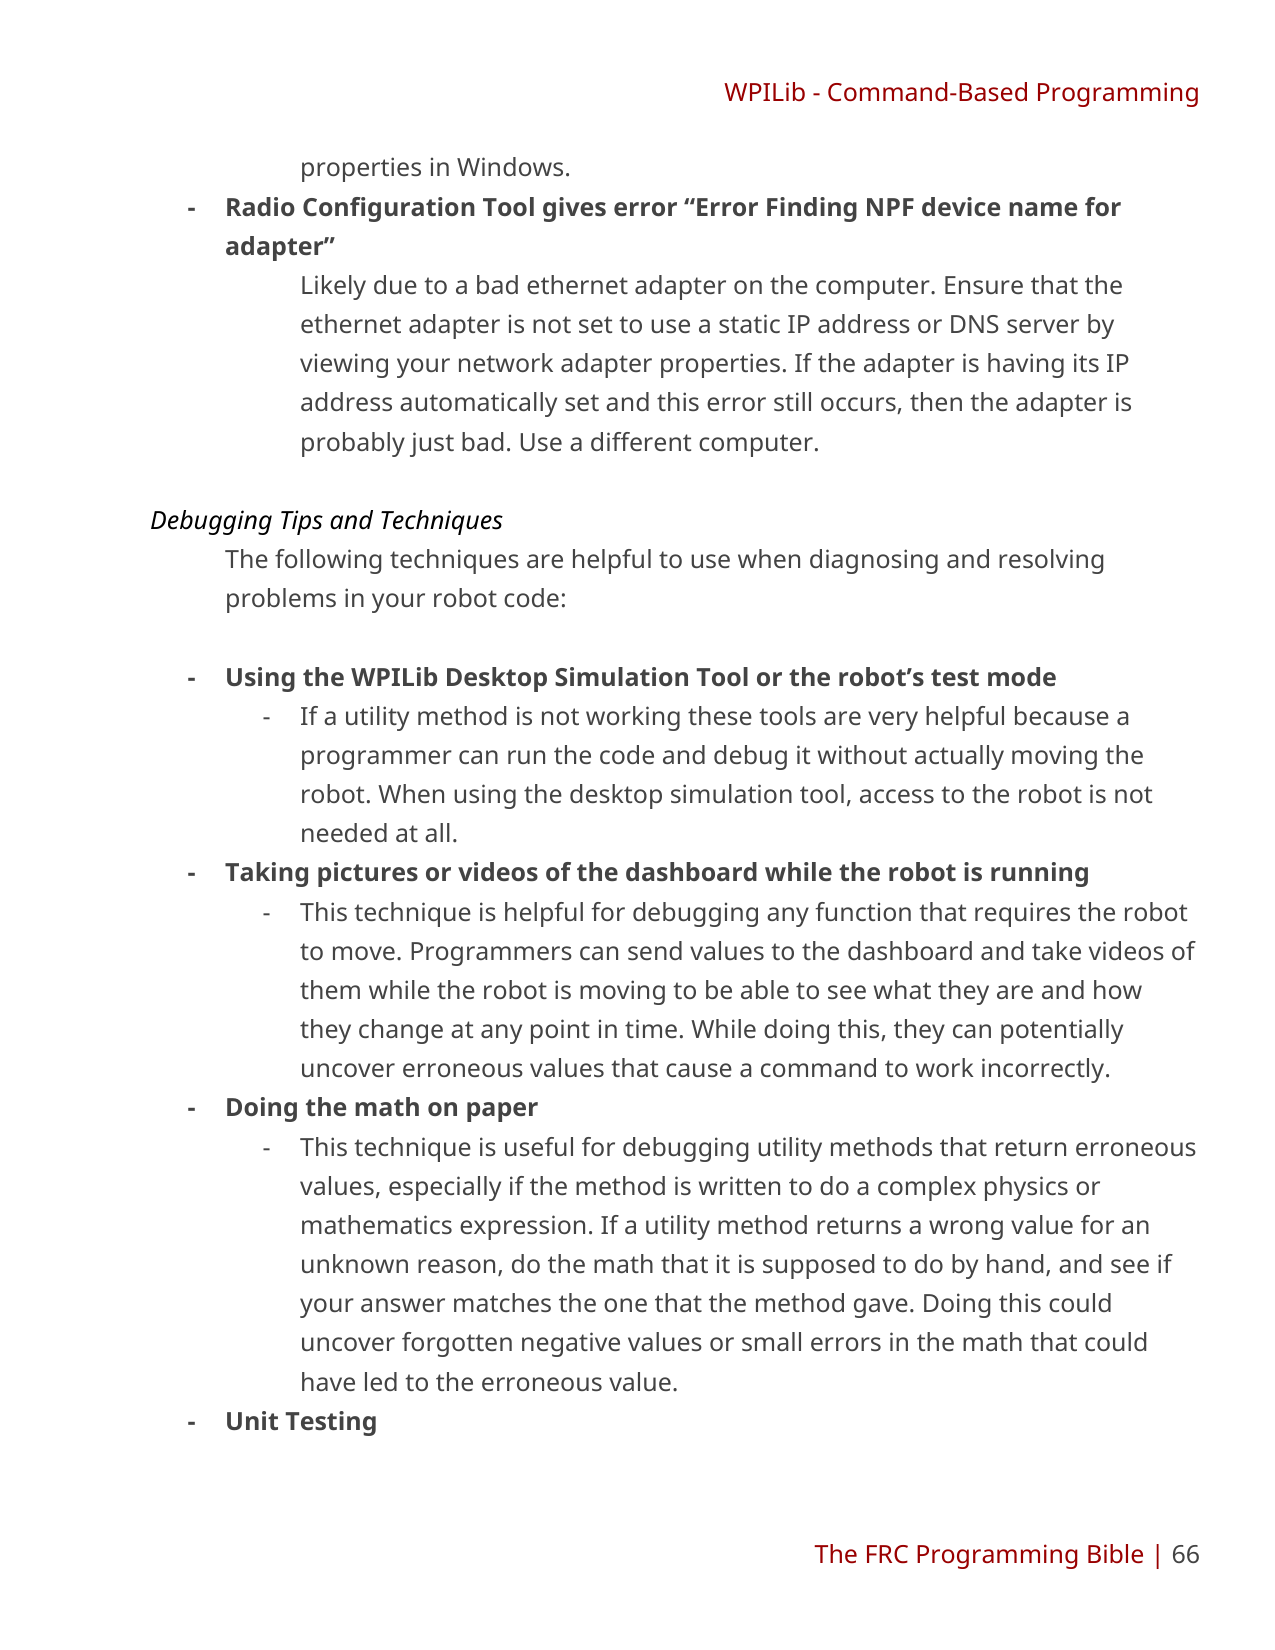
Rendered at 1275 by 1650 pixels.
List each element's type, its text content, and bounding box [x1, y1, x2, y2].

list Radio Configuration Tool gives error “Error Finding NPF device name for adapter” [187, 189, 1200, 262]
list Using the WPILib Desktop Simulation Tool or the robot’s test mode [187, 659, 1200, 693]
list Taking pictures or videos of the dashboard while the robot is running [187, 855, 1200, 889]
text Likely due to a bad ethernet adapter on the computer. Ensure that the ethernet adapter is not set to use a static IP address or DNS server by viewing your network adapter properties. If the adapter is having its IP address automatically set and this error still occurs, then the adapter is probably just bad. Use a different computer. [300, 267, 1200, 458]
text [300, 150, 1200, 184]
list If a utility method is not working these tools are very helpful because a programmer can run the code and debug it without actually moving the robot. When using the desktop simulation tool, access to the robot is not needed at all. [262, 698, 1200, 850]
text The following techniques are helpful to use when diagnosing and resolving problems in your robot code: [225, 542, 1200, 615]
subtitle Debugging Tips and Techniques [75, 502, 1200, 537]
list This technique is useful for debugging utility methods that return erroneous values, especially if the method is written to do a complex physics or mathematics expression. If a utility method returns a wrong value for an unknown reason, do the math that it is supposed to do by hand, and see if your answer matches the one that the method gave. Doing this could uncover forgotten negative values or small errors in the math that could have led to the erroneous value. [262, 1129, 1200, 1398]
list Doing the math on paper [187, 1090, 1200, 1124]
list Unit Testing [187, 1403, 1200, 1437]
list This technique is helpful for debugging any function that requires the robot to move. Programmers can send values to the dashboard and take videos of them while the robot is moving to be able to see what they are and how they change at any point in time. While doing this, they can potentially uncover erroneous values that cause a command to work incorrectly. [262, 894, 1200, 1085]
